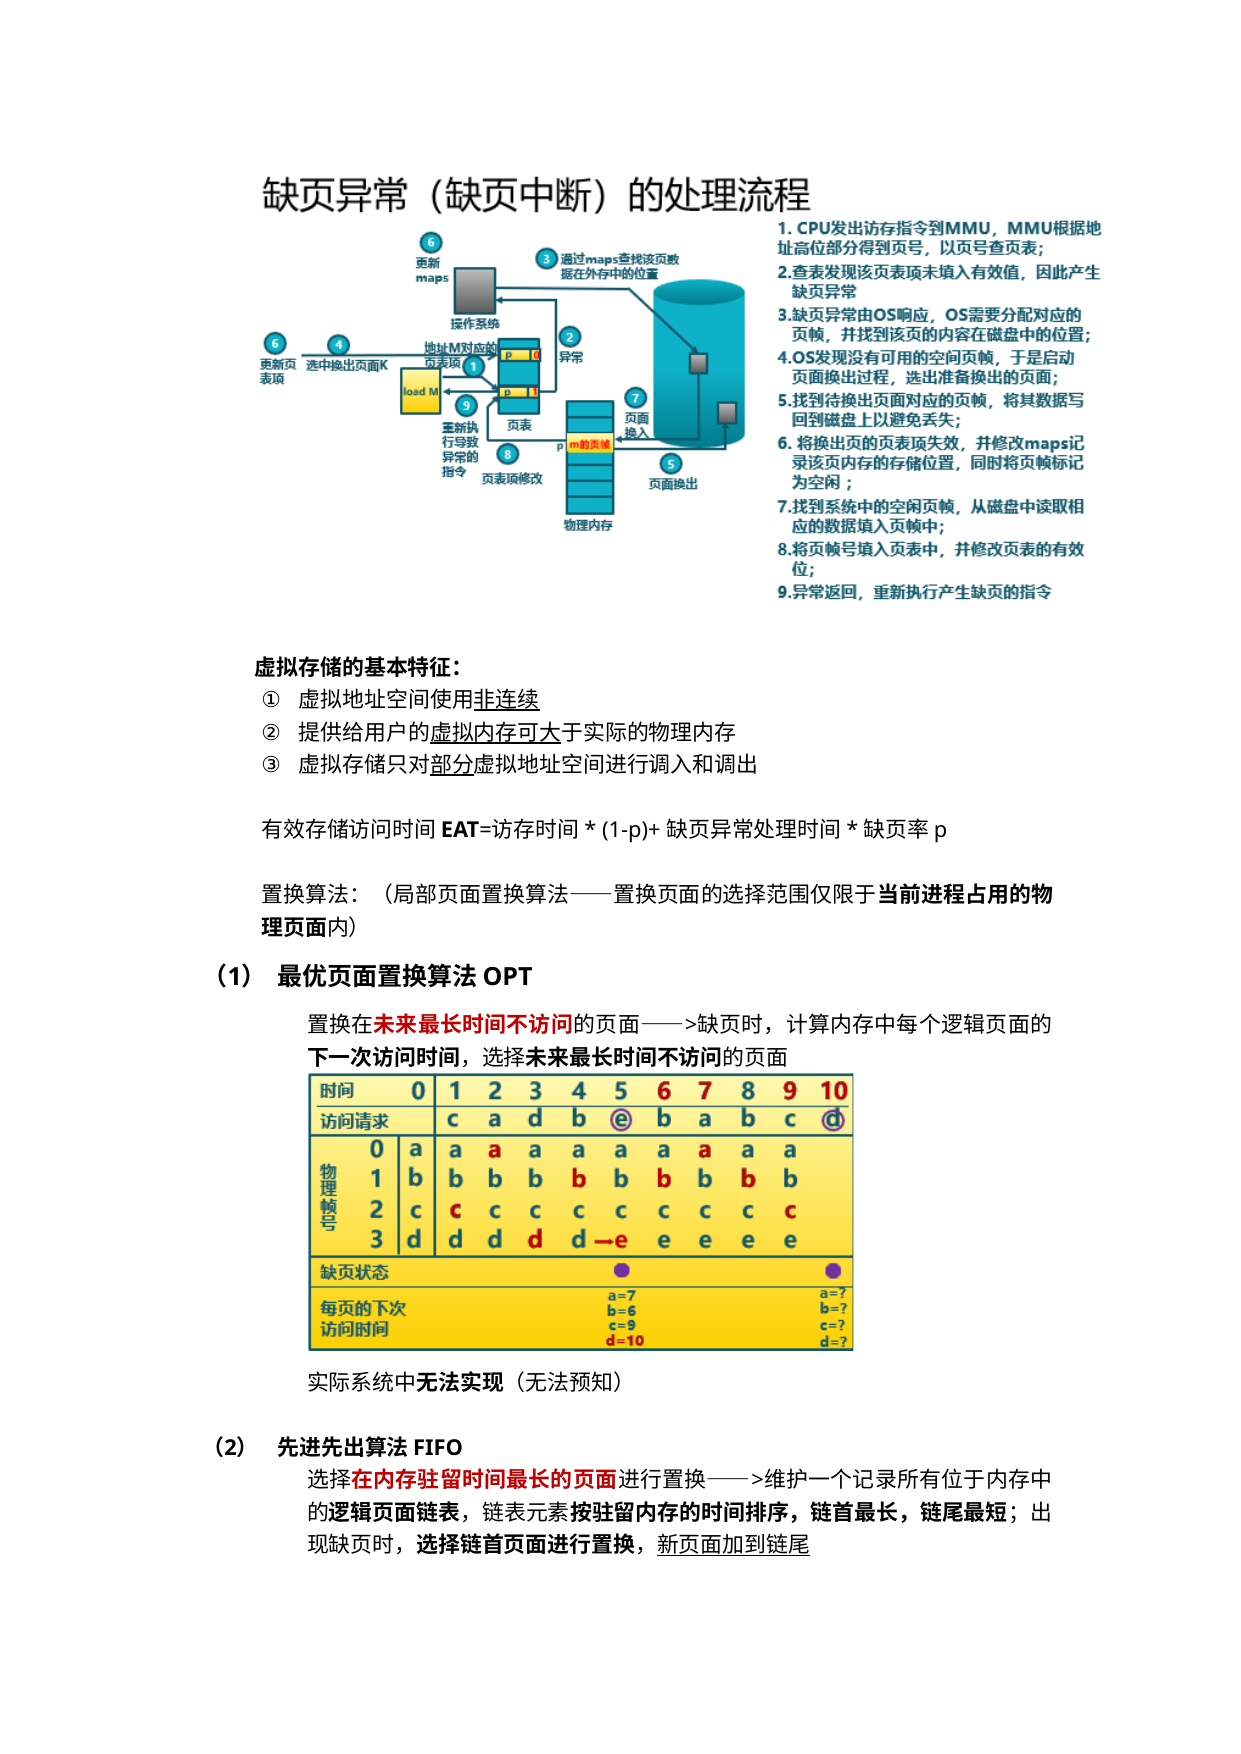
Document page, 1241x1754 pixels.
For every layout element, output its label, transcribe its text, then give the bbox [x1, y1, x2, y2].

picture [254, 162, 1120, 609]
list 虚拟存储只对部分虚拟地址空间进行调入和调出 [261, 747, 1053, 779]
text 有效存储访问时间EAT=访存时间 * (1-p)+ 缺页异常处理时间 * 缺页率p [261, 812, 1053, 844]
list 最优页面置换算法OPT [202, 942, 1053, 1007]
list 提供给用户的虚拟内存可大于实际的物理内存 [261, 714, 1053, 747]
picture [306, 1072, 854, 1351]
list 置换在未来最长时间不访问的页面——>缺页时，计算内存中每个逻辑页面的下一次访问时间，选择未来最长时间不访问的页面 [307, 1007, 1053, 1072]
list 虚拟地址空间使用非连续 [261, 682, 1053, 714]
list 先进先出算法FIFO [202, 1429, 1053, 1462]
text 置换算法：（局部页面置换算法——置换页面的选择范围仅限于当前进程占用的物理页面内） [261, 877, 1053, 942]
list 虚拟存储的基本特征： [254, 649, 1053, 682]
list 选择在内存驻留时间最长的页面进行置换——>维护一个记录所有位于内存中的逻辑页面链表，链表元素按驻留内存的时间排序，链首最长，链尾最短；出现缺页时，选择链首页面进行置换，新页面加到链尾 [307, 1462, 1053, 1559]
list 实际系统中无法实现（无法预知） [307, 1364, 1053, 1397]
